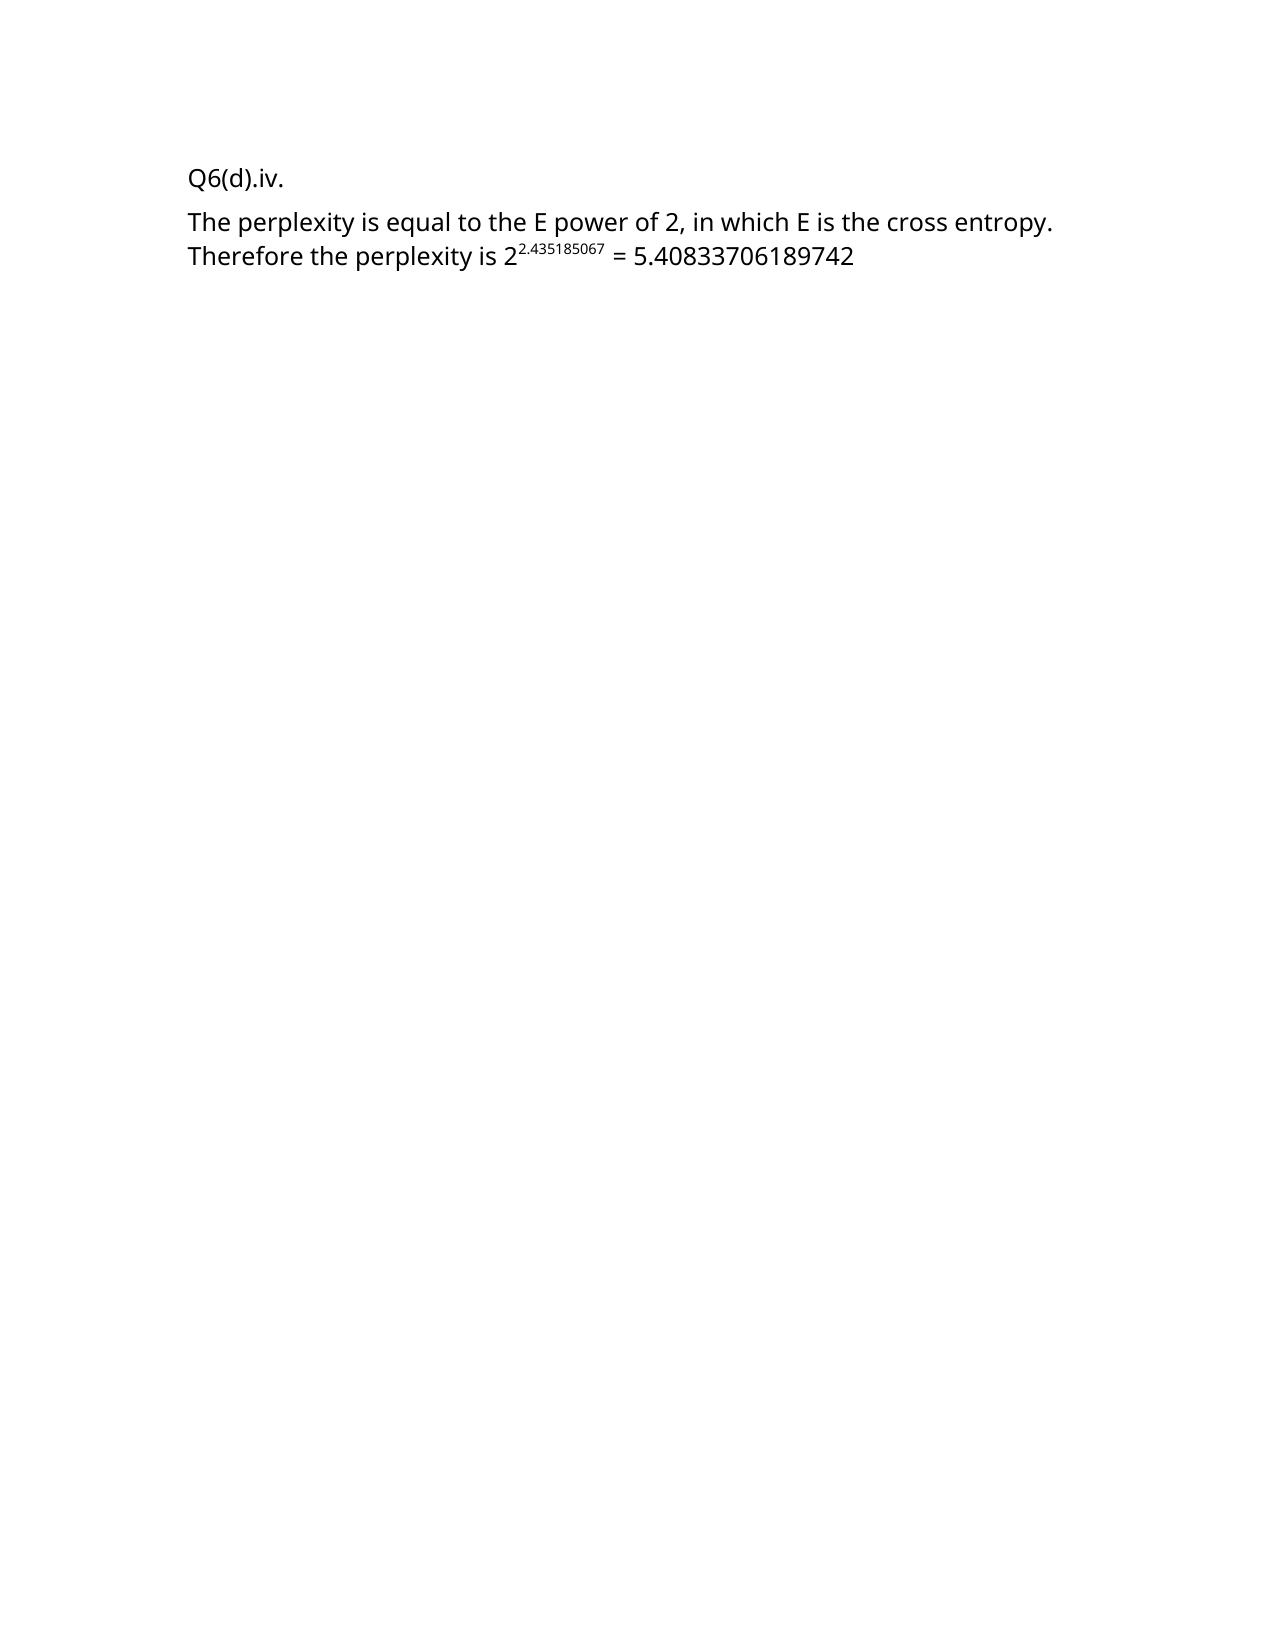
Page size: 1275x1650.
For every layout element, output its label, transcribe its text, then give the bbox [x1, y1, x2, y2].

text The perplexity is equal to the E power of 2, in which E is the cross entropy. Therefore the perplexity is 22.435185067 = 5.40833706189742 [187, 205, 1087, 273]
text Q6(d).iv. [187, 160, 1087, 194]
